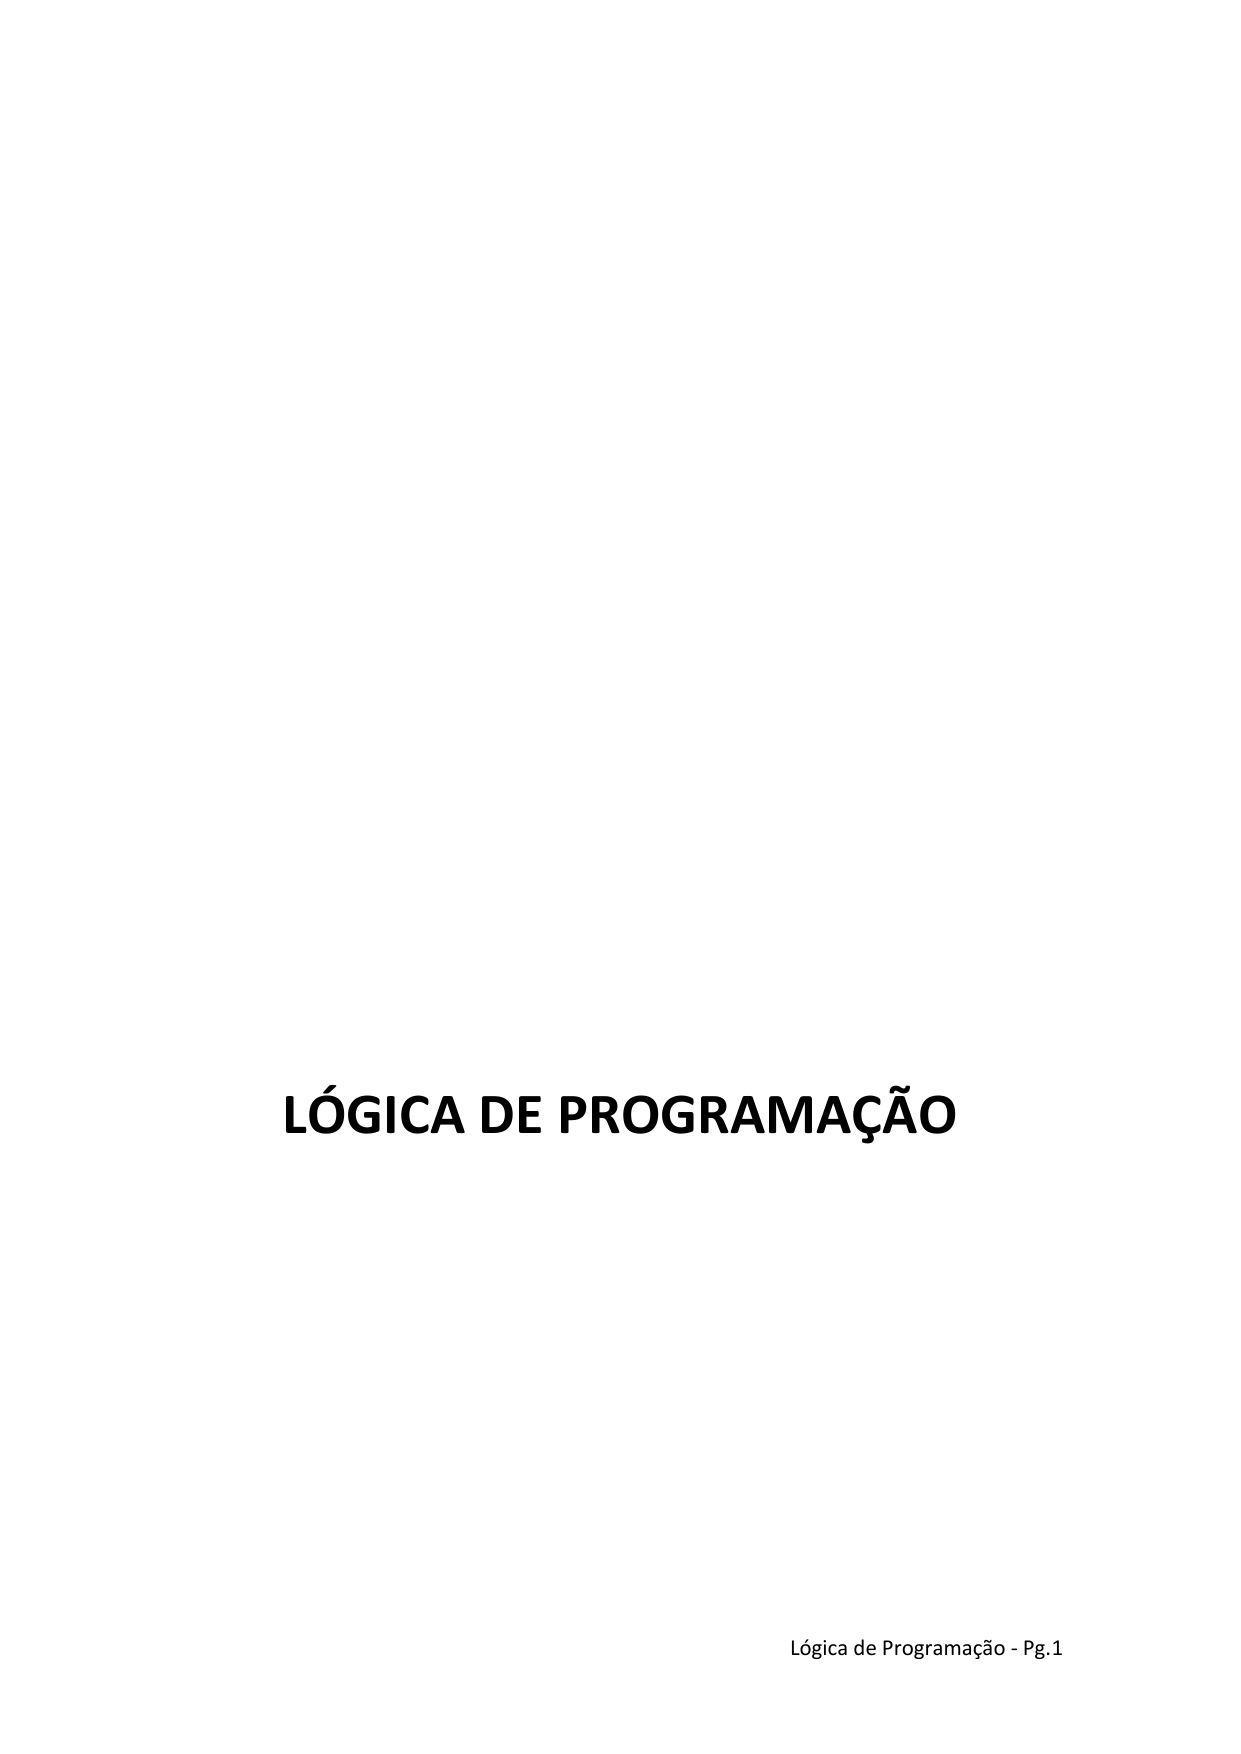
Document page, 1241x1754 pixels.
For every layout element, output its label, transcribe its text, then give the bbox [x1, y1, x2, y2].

text LÓGICA DE PROGRAMAÇÃO [177, 1077, 1063, 1148]
